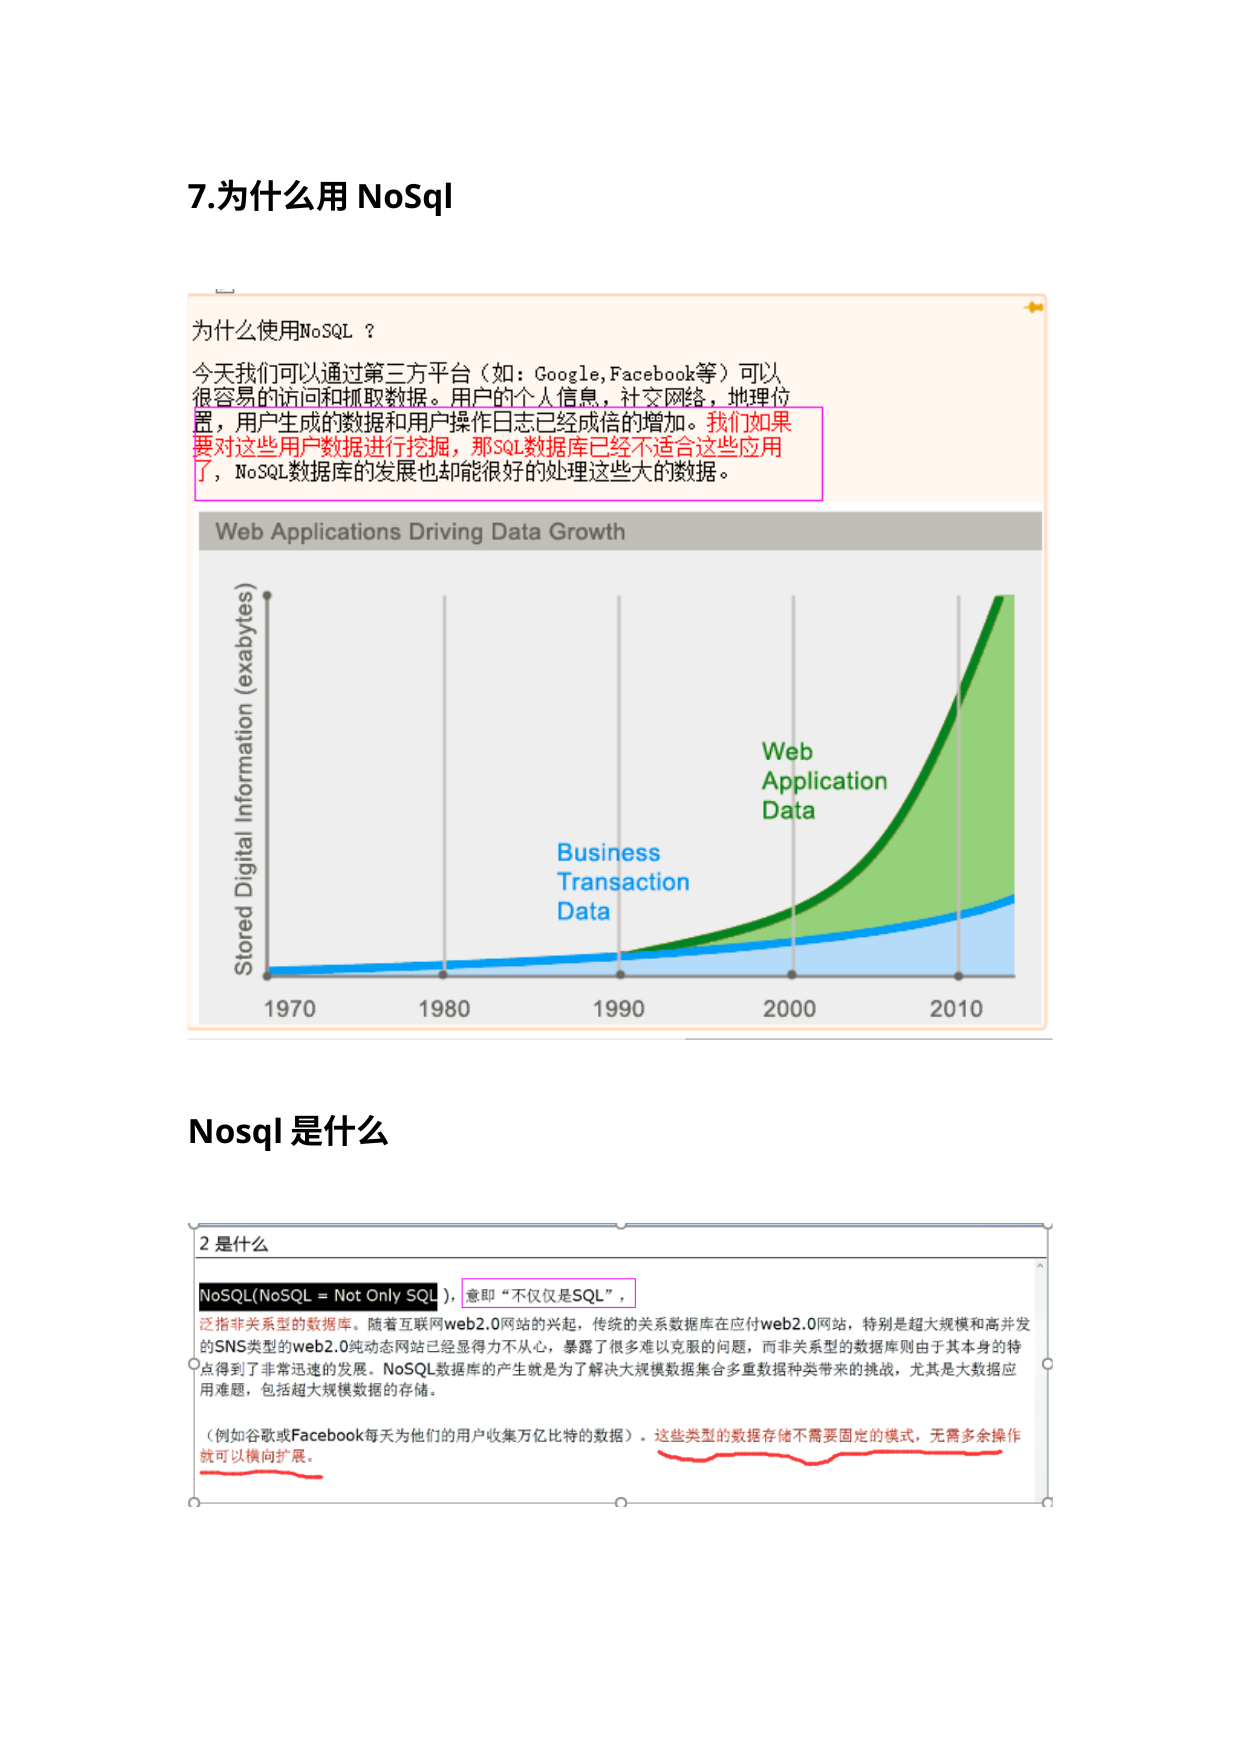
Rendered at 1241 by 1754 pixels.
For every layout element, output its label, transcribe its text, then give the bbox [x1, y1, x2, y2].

subtitle Nosql是什么 [187, 1096, 1053, 1161]
subtitle 7.为什么用NoSql [187, 162, 1053, 227]
picture [187, 289, 1053, 1040]
picture [187, 1223, 1053, 1507]
